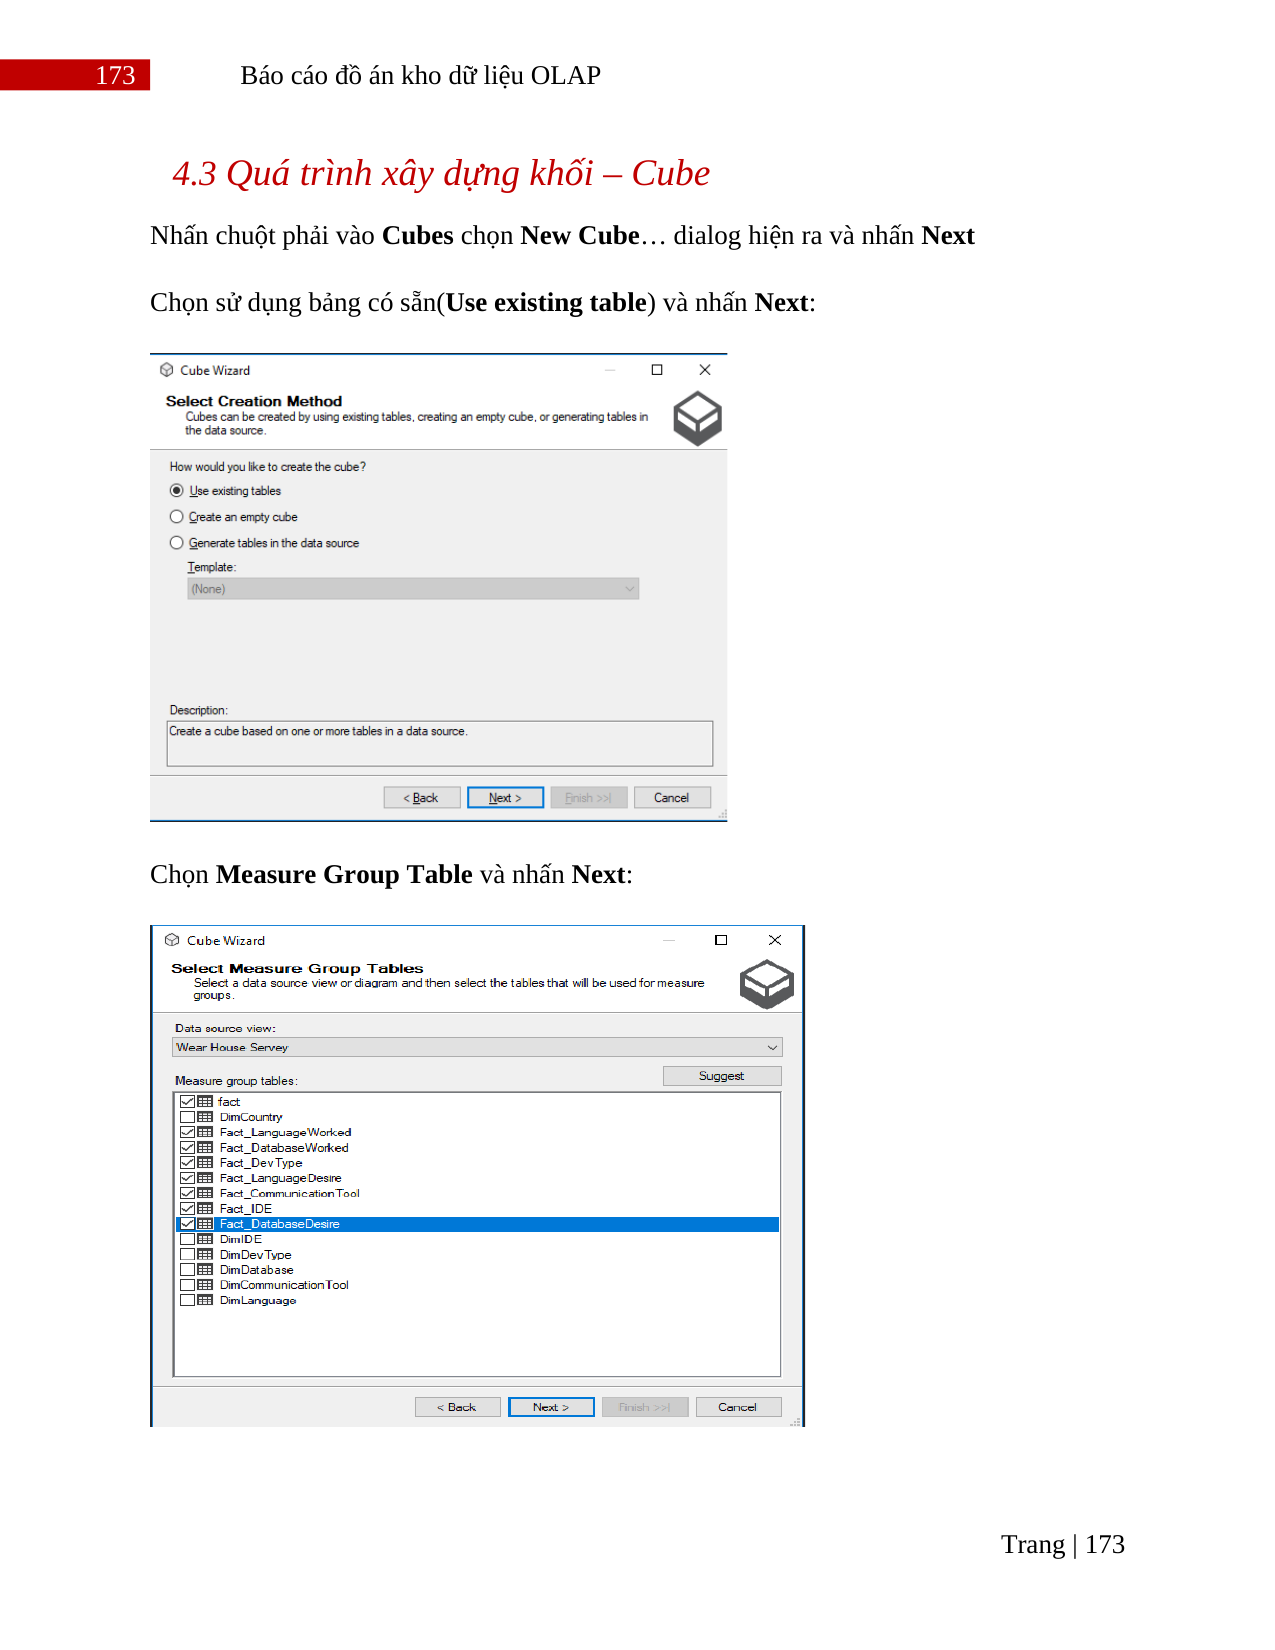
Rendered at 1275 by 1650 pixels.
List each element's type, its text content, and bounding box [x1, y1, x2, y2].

picture [150, 925, 805, 1427]
picture [150, 353, 728, 822]
text Chọn sử dụng bảng có sẵn(Use existing table) và nhấn Next: [150, 286, 1125, 317]
text Nhấn chuột phải vào Cubes chọn New Cube… dialog hiện ra và nhấn Next [150, 219, 1125, 250]
text Chọn Measure Group Table và nhấn Next: [150, 858, 1125, 889]
text Quá trình xây dựng khối – Cube [172, 150, 1125, 193]
